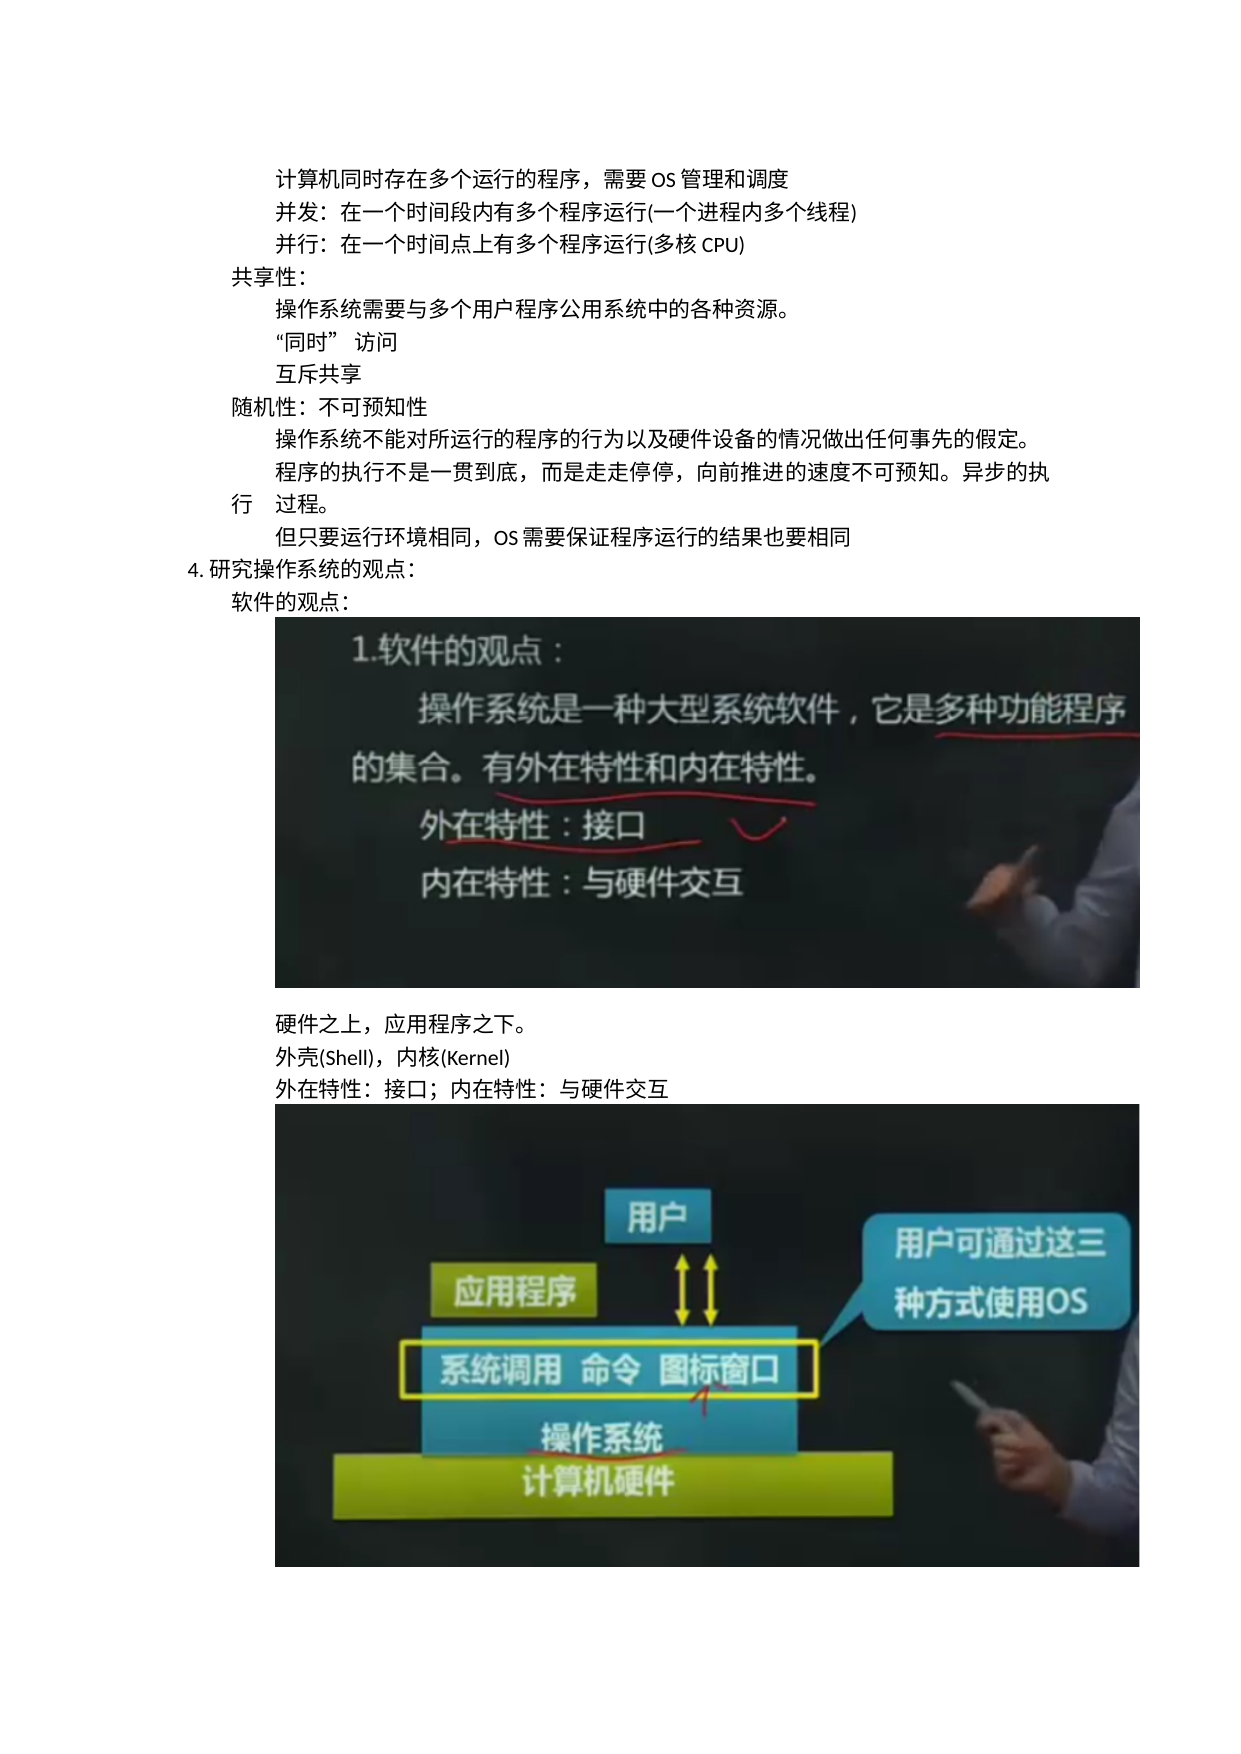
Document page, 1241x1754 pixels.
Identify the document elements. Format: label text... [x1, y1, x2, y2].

list 程序的执行不是一贯到底，而是走走停停，向前推进的速度不可预知。异步的执行 过程。 [231, 454, 1053, 519]
list 操作系统不能对所运行的程序的行为以及硬件设备的情况做出任何事先的假定。 [231, 422, 1053, 454]
list 计算机同时存在多个运行的程序，需要OS管理和调度 [231, 162, 1053, 194]
list 并行：在一个时间点上有多个程序运行(多核CPU) [231, 227, 1053, 259]
list “同时” 访问 [231, 324, 1053, 357]
list 外在特性：接口；内在特性：与硬件交互 [231, 1072, 1053, 1104]
list 操作系统需要与多个用户程序公用系统中的各种资源。 [231, 292, 1053, 324]
list 软件的观点： [187, 584, 1053, 617]
list 共享性： [187, 259, 1053, 292]
list 外壳(Shell)，内核(Kernel) [231, 1039, 1053, 1072]
list 并发：在一个时间段内有多个程序运行(一个进程内多个线程) [231, 194, 1053, 227]
list 但只要运行环境相同，OS需要保证程序运行的结果也要相同 [231, 519, 1053, 552]
picture [275, 1104, 1140, 1567]
list 随机性：不可预知性 [187, 389, 1053, 422]
picture [275, 617, 1140, 988]
list 研究操作系统的观点： [187, 552, 1053, 584]
list 互斥共享 [231, 357, 1053, 389]
list 硬件之上，应用程序之下。 [231, 1007, 1053, 1039]
